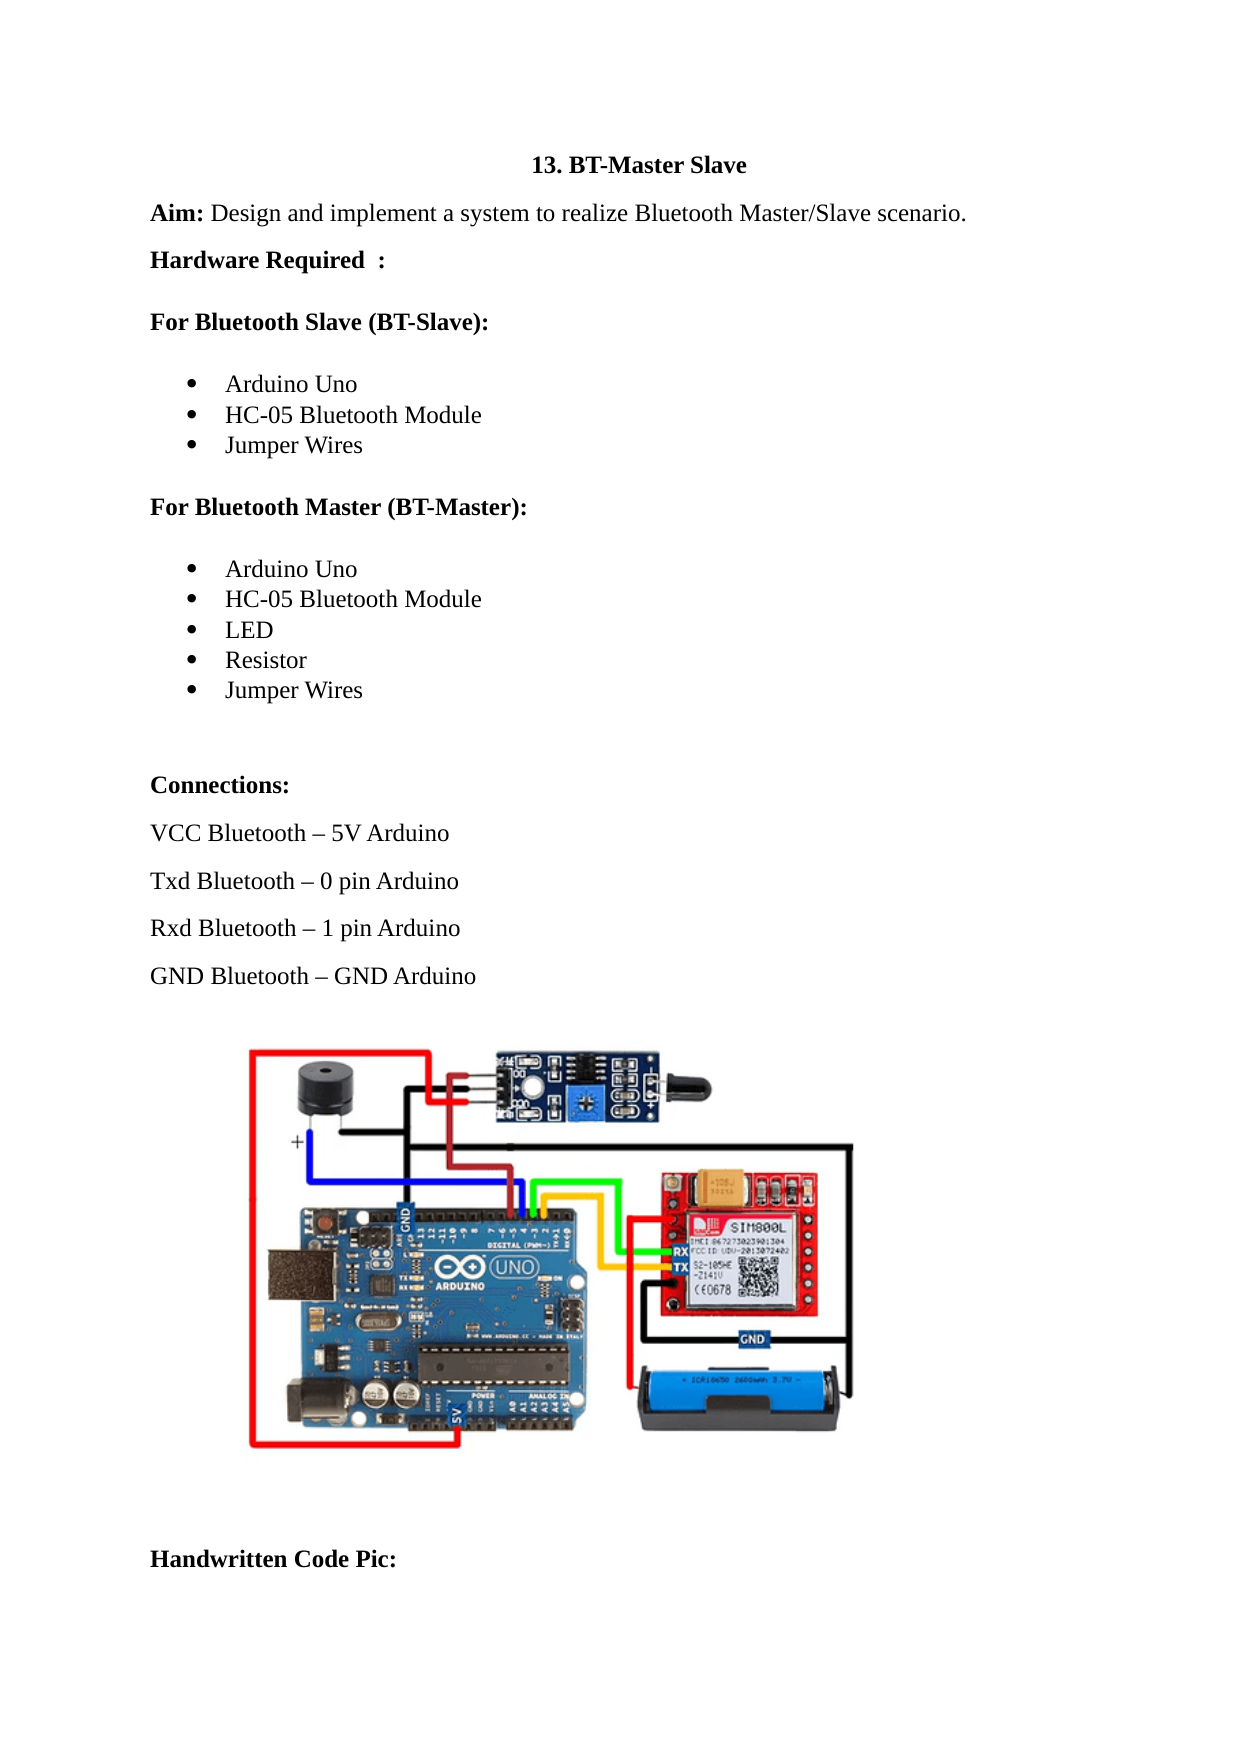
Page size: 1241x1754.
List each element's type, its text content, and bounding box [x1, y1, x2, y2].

list HC-05 Bluetooth Module [187, 584, 1090, 613]
list LED [187, 615, 1090, 643]
list Jumper Wires [187, 676, 1090, 704]
text Handwritten Code Pic: [150, 1544, 1090, 1573]
text GND Bluetooth – GND Arduino [150, 961, 1090, 990]
list BT-Master Slave [187, 150, 1090, 179]
text Txd Bluetooth – 0 pin Arduino [150, 866, 1090, 894]
picture [150, 1008, 955, 1479]
list Hardware Required : [150, 245, 1090, 274]
list HC-05 Bluetooth Module [187, 400, 1090, 429]
list Resistor [187, 645, 1090, 674]
text Aim: Design and implement a system to realize Bluetooth Master/Slave scenario. [150, 198, 1090, 226]
text VCC Bluetooth – 5V Arduino [150, 818, 1090, 847]
text Connections: [150, 770, 1090, 799]
list Jumper Wires [187, 430, 1090, 459]
list For Bluetooth Master (BT-Master): [150, 492, 1090, 521]
text Rxd Bluetooth – 1 pin Arduino [150, 913, 1090, 942]
list For Bluetooth Slave (BT-Slave): [150, 307, 1090, 336]
list Arduino Uno [187, 554, 1090, 583]
list Arduino Uno [187, 369, 1090, 398]
